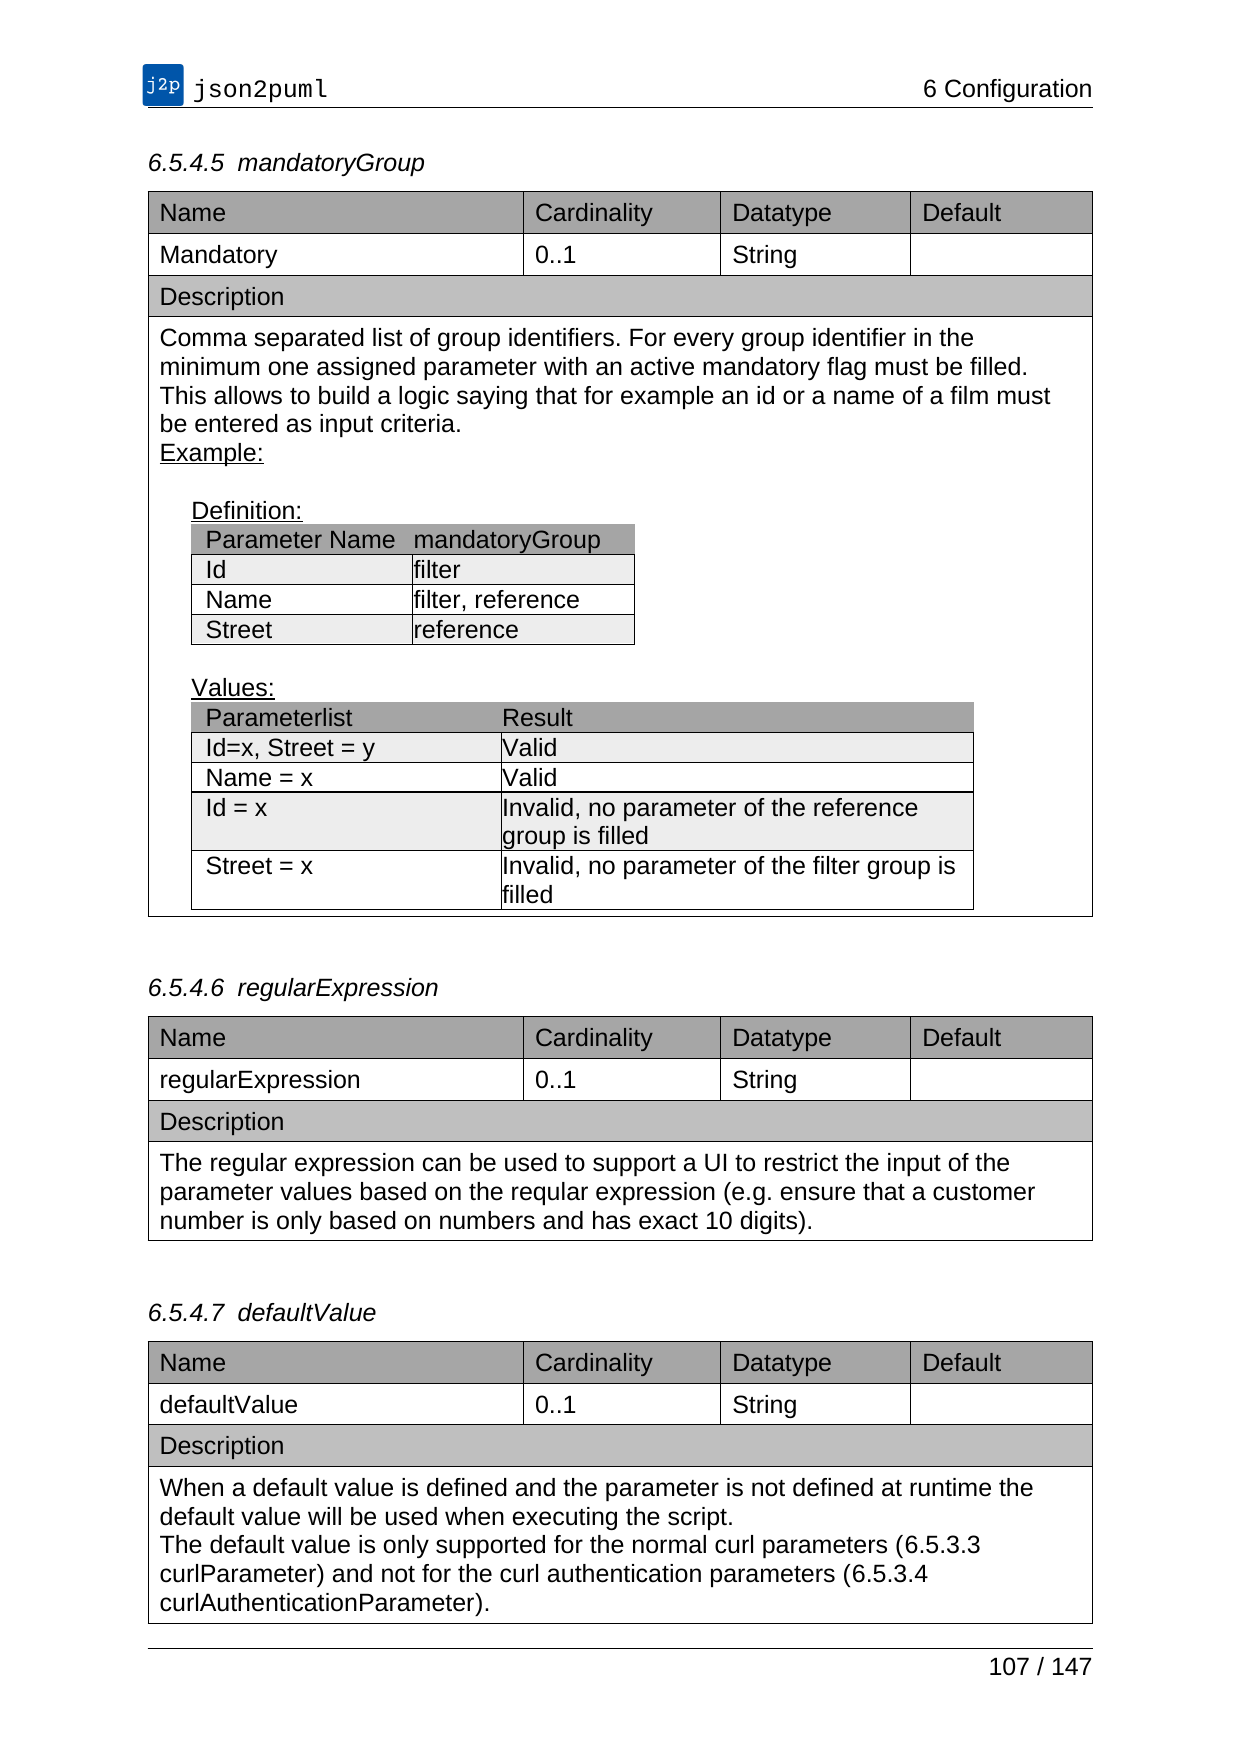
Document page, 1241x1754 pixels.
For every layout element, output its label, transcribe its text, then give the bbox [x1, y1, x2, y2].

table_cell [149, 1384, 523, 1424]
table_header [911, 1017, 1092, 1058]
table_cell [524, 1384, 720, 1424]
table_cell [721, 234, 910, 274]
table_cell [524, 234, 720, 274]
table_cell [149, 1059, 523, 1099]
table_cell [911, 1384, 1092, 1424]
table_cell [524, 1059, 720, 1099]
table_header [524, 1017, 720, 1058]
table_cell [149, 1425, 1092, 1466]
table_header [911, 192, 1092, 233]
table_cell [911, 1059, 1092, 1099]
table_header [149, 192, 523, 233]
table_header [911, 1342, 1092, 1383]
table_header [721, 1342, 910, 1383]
subtitle regularExpression [148, 973, 1093, 1001]
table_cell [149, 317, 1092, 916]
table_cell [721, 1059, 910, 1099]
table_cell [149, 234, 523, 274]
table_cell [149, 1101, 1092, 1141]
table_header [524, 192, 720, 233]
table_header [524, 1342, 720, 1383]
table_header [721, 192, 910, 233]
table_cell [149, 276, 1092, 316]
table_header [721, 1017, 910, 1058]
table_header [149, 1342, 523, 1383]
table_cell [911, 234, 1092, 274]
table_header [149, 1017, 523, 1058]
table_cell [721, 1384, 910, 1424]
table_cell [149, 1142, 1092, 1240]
subtitle defaultValue [148, 1297, 1093, 1326]
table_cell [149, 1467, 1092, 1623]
picture [142, 64, 184, 106]
subtitle mandatoryGroup [148, 148, 1093, 176]
